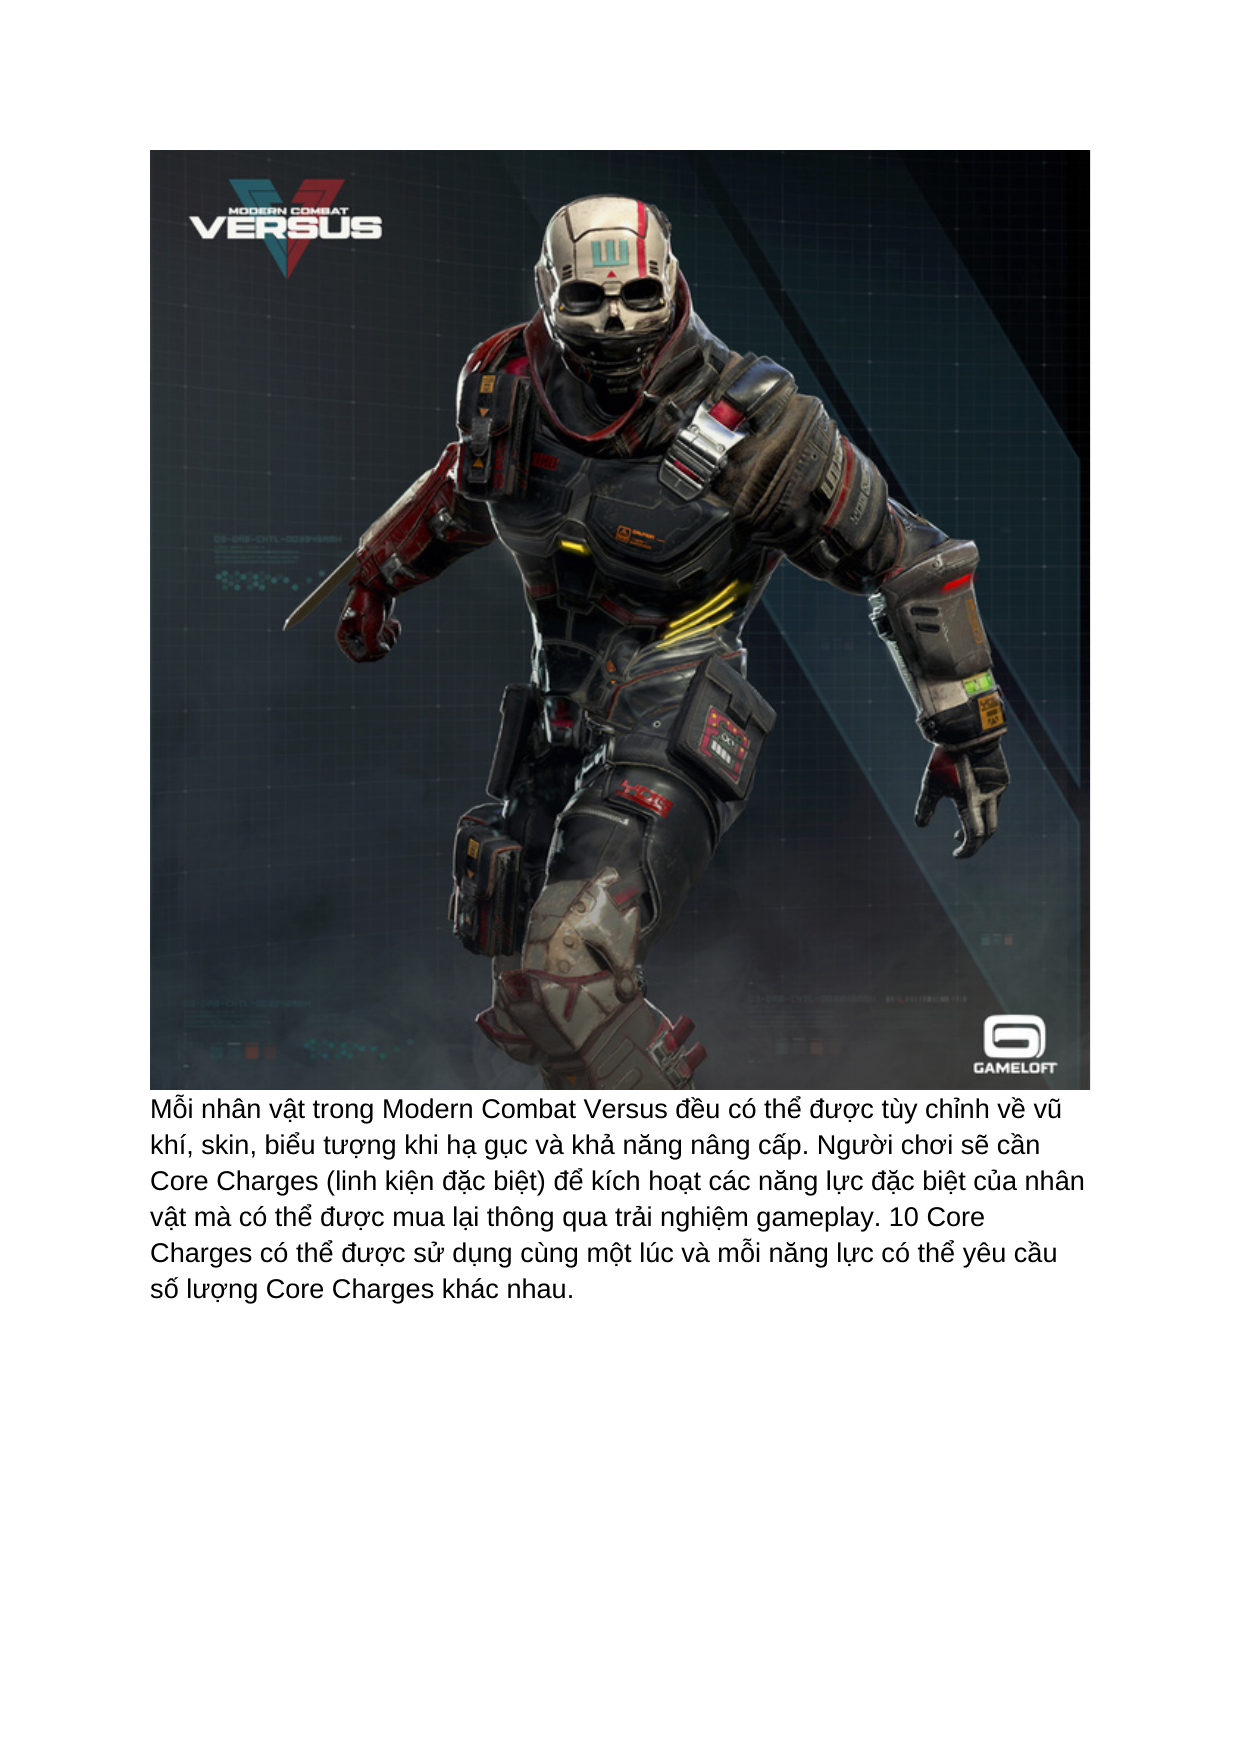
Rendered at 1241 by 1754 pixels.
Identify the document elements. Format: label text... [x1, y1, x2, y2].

picture [150, 150, 1091, 1090]
text Mỗi nhân vật trong Modern Combat Versus đều có thể được tùy chỉnh về vũ khí, skin, biểu tượng khi hạ gục và khả năng nâng cấp. Người chơi sẽ cần Core Charges (linh kiện đặc biệt) để kích hoạt các năng lực đặc biệt của nhân vật mà có thể được mua lại thông qua trải nghiệm gameplay. 10 Core Charges có thể được sử dụng cùng một lúc và mỗi năng lực có thể yêu cầu số lượng Core Charges khác nhau. [150, 1093, 1090, 1304]
